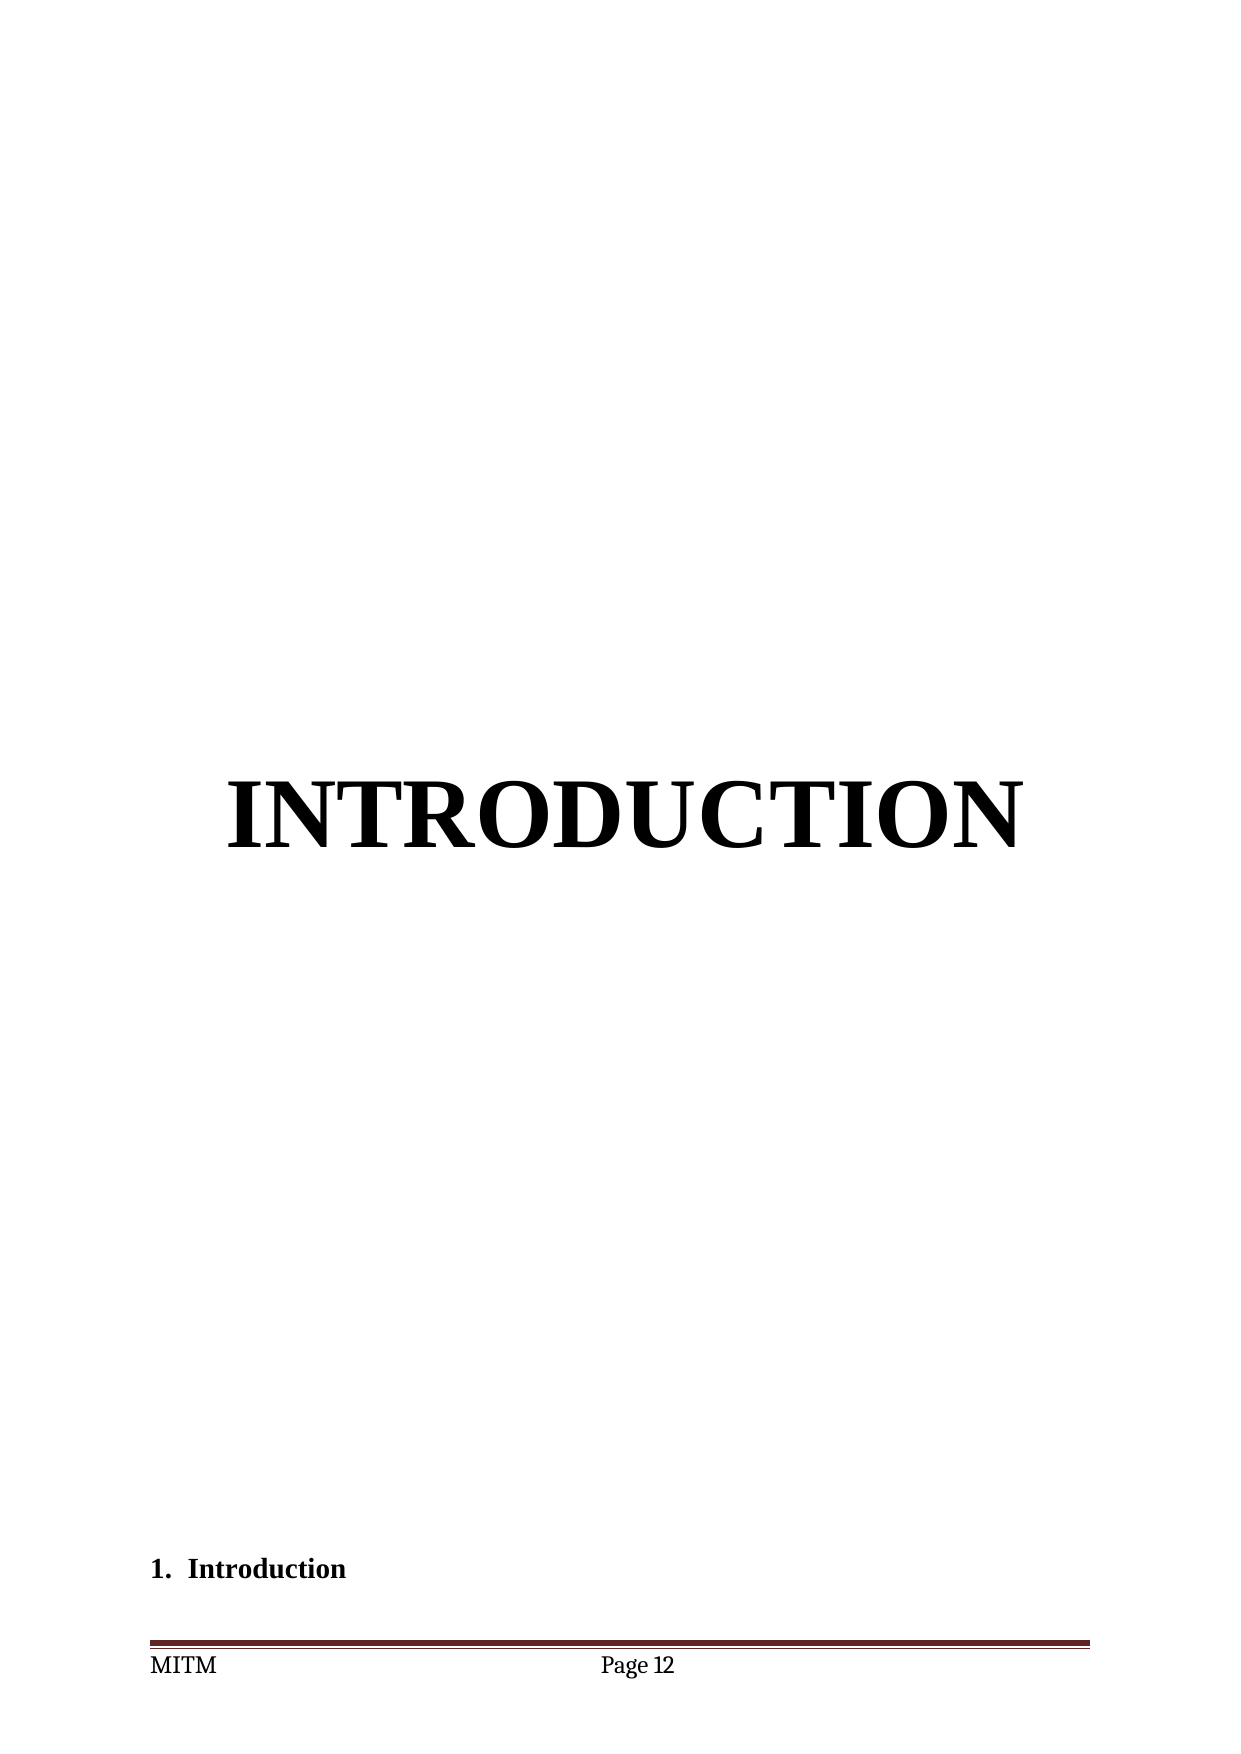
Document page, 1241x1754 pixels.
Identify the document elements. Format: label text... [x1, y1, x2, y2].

text INTRODUCTION [150, 754, 1090, 869]
title Introduction [150, 1552, 1090, 1585]
